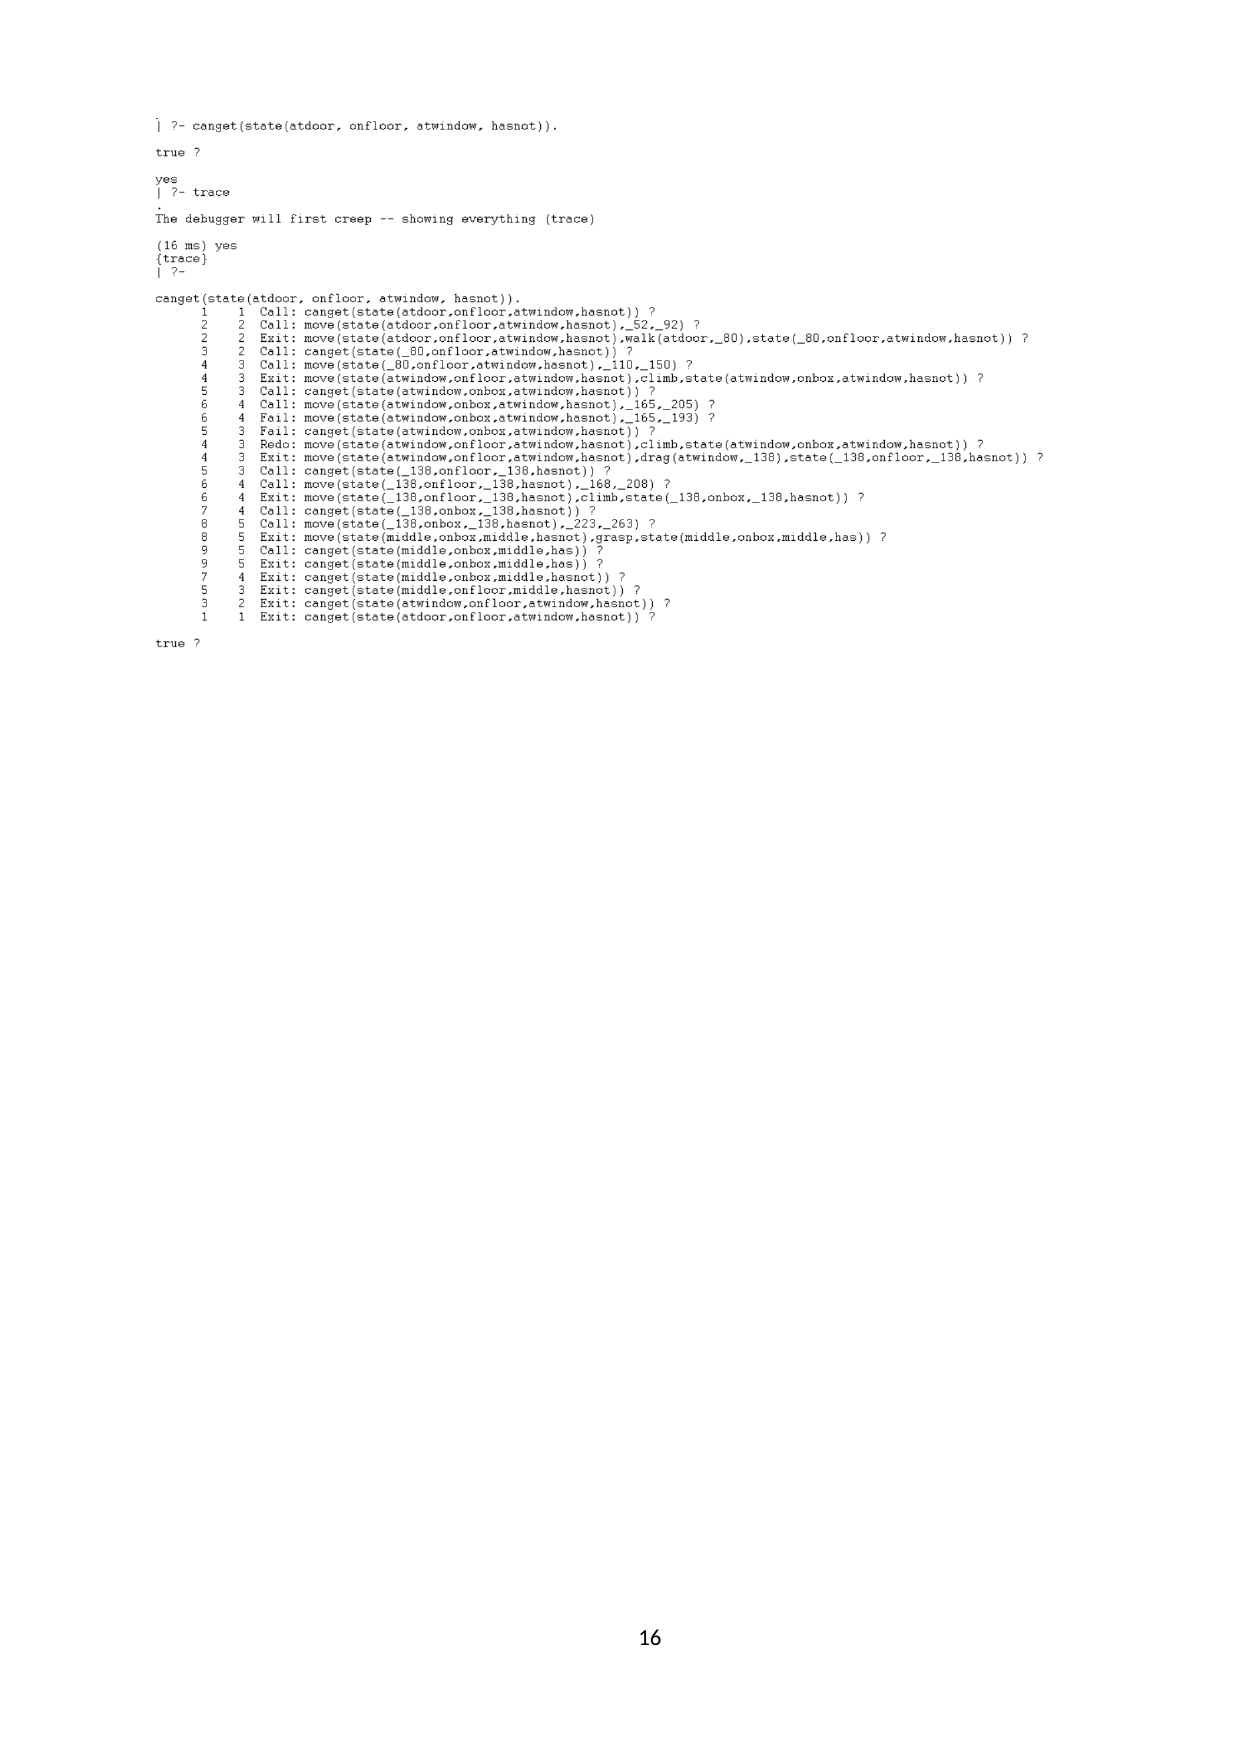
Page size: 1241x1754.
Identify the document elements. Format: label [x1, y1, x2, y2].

picture [155, 118, 1075, 650]
